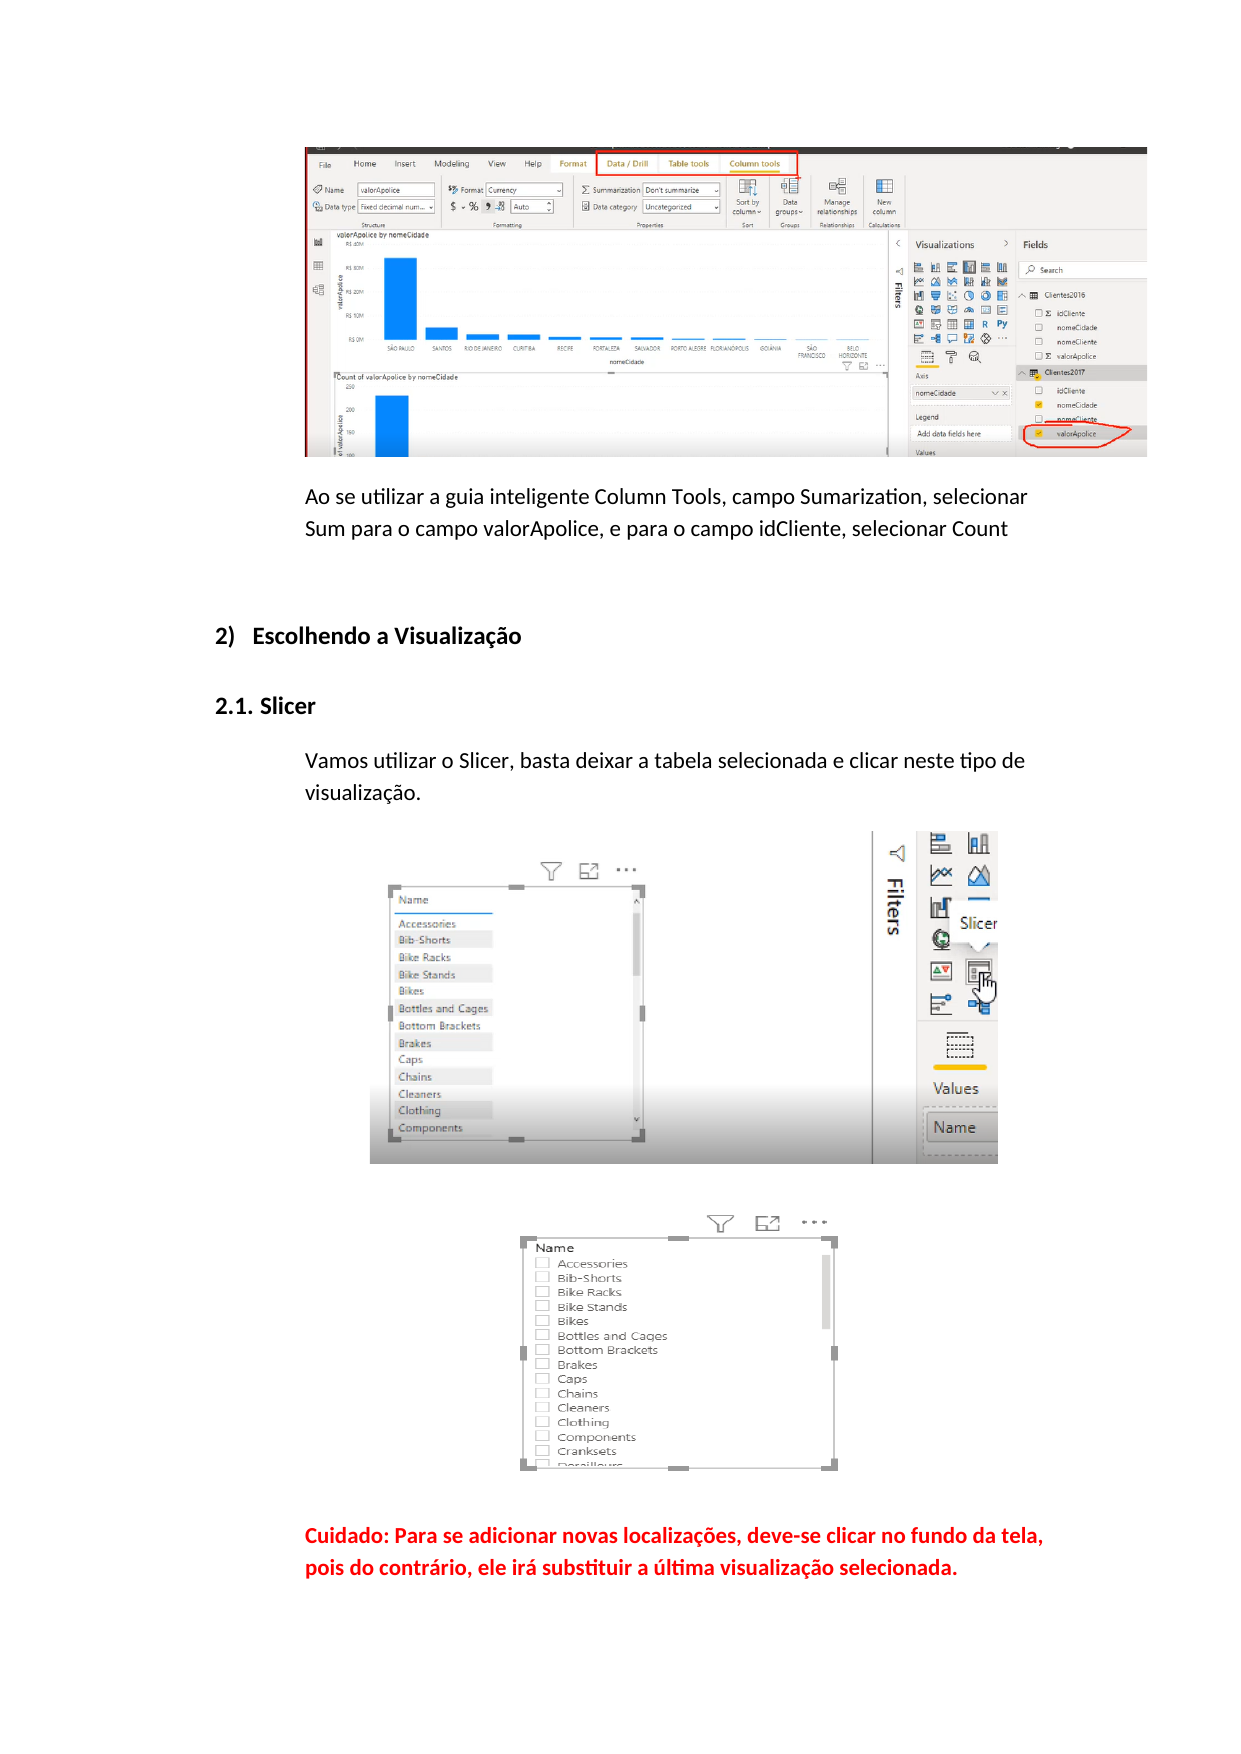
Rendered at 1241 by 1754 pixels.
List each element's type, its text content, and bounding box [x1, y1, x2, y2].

list Slicer [215, 690, 1063, 721]
text Cuidado: Para se adicionar novas localizações, deve-se clicar no fundo da tela, pois do contrário, ele irá substituir a última visualização selecionada. [305, 1521, 1063, 1581]
list Escolhendo a Visualização [215, 620, 1063, 651]
picture [304, 147, 1148, 457]
picture [369, 831, 998, 1164]
picture [463, 1188, 905, 1496]
text Ao se utilizar a guia inteligente Column Tools, campo Sumarization, selecionar Sum para o campo valorApolice, e para o campo idCliente, selecionar Count [305, 482, 1063, 542]
text Vamos utilizar o Slicer, basta deixar a tabela selecionada e clicar neste tipo de visualização. [305, 746, 1063, 806]
